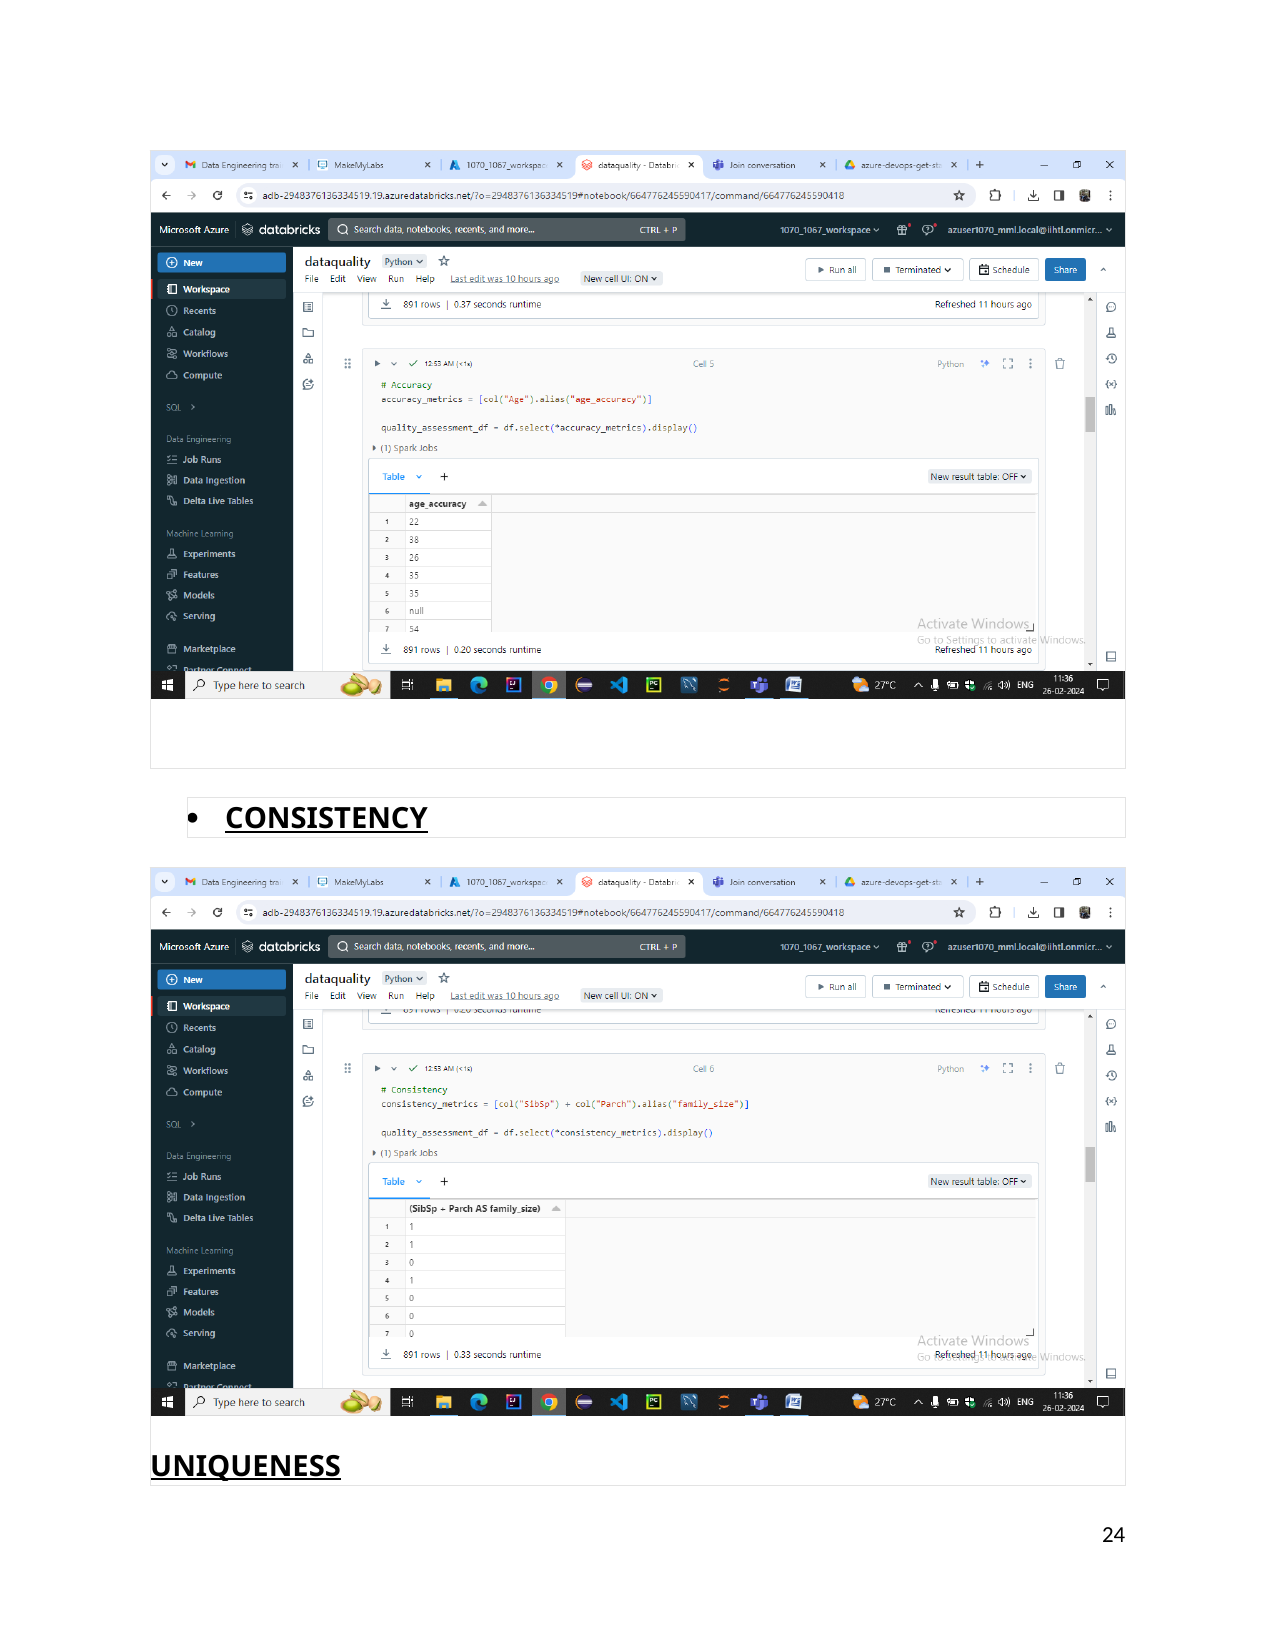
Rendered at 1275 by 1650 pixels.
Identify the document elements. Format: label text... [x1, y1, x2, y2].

picture [151, 868, 1125, 1416]
picture [151, 151, 1125, 699]
subtitle CONSISTENCY [188, 798, 1125, 837]
subtitle UNIQUENESS [151, 1444, 1125, 1485]
